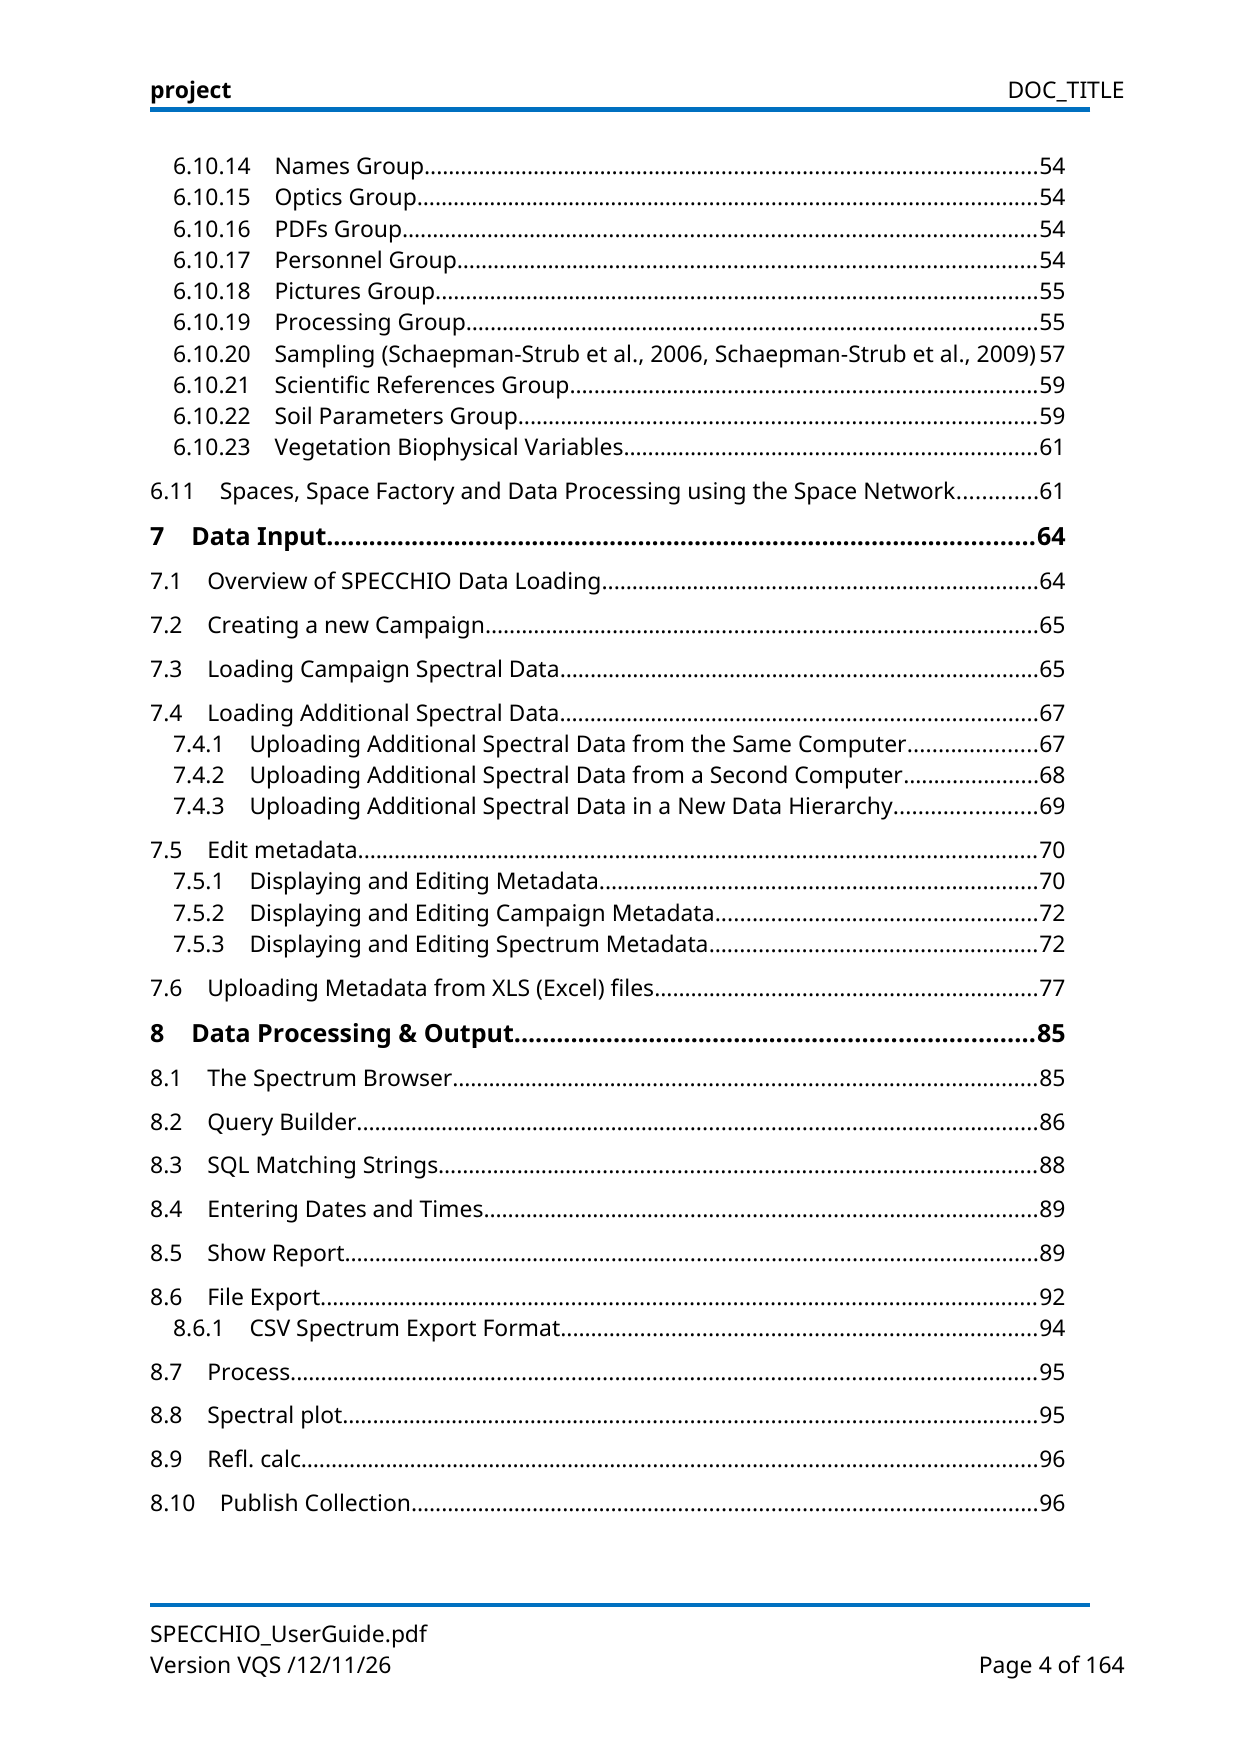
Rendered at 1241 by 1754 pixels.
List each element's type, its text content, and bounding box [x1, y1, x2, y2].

text 7.4.1 Uploading Additional Spectral Data from the Same Computer 67 [173, 728, 1090, 759]
text 6.10.17 Personnel Group 54 [173, 244, 1090, 275]
text 6.10.16 PDFs Group 54 [173, 212, 1090, 244]
text 6.10.23 Vegetation Biophysical Variables 61 [173, 431, 1090, 462]
text 8.5 Show Report 89 [150, 1237, 1090, 1268]
text 8.10 Publish Collection 96 [150, 1487, 1090, 1518]
text 6.10.22 Soil Parameters Group 59 [173, 400, 1090, 431]
text 8.9 Refl. calc 96 [150, 1443, 1090, 1474]
text 7.6 Uploading Metadata from XLS (Excel) files 77 [150, 972, 1090, 1003]
text 8.1 The Spectrum Browser 85 [150, 1062, 1090, 1093]
text 7.4.2 Uploading Additional Spectral Data from a Second Computer 68 [173, 759, 1090, 790]
text 7.5.2 Displaying and Editing Campaign Metadata 72 [173, 897, 1090, 928]
text 7 Data Input 64 [150, 519, 1090, 553]
text 6.10.14 Names Group 54 [173, 150, 1090, 181]
text 8.3 SQL Matching Strings 88 [150, 1149, 1090, 1181]
text 8.2 Query Builder 86 [150, 1106, 1090, 1137]
text 6.10.20 Sampling (Schaepman-Strub et al., 2006, Schaepman-Strub et al., 2009) 57 [173, 337, 1090, 369]
text 6.10.19 Processing Group 55 [173, 306, 1090, 337]
text 6.10.15 Optics Group 54 [173, 181, 1090, 212]
text 7.3 Loading Campaign Spectral Data 65 [150, 653, 1090, 684]
text 7.2 Creating a new Campaign 65 [150, 609, 1090, 640]
text 7.4 Loading Additional Spectral Data 67 [150, 697, 1090, 728]
text 8.7 Process 95 [150, 1356, 1090, 1387]
text 7.4.3 Uploading Additional Spectral Data in a New Data Hierarchy 69 [173, 790, 1090, 822]
text 6.11 Spaces, Space Factory and Data Processing using the Space Network 61 [150, 475, 1090, 506]
text 8 Data Processing & Output 85 [150, 1015, 1090, 1049]
text 7.5.3 Displaying and Editing Spectrum Metadata 72 [173, 928, 1090, 959]
text 8.6.1 CSV Spectrum Export Format 94 [173, 1312, 1090, 1343]
text 7.5.1 Displaying and Editing Metadata 70 [173, 865, 1090, 897]
text 8.4 Entering Dates and Times 89 [150, 1193, 1090, 1224]
text 8.6 File Export 92 [150, 1281, 1090, 1312]
text 6.10.18 Pictures Group 55 [173, 275, 1090, 306]
text 7.5 Edit metadata 70 [150, 834, 1090, 865]
text 7.1 Overview of SPECCHIO Data Loading 64 [150, 565, 1090, 597]
text 8.8 Spectral plot 95 [150, 1399, 1090, 1431]
text 6.10.21 Scientific References Group 59 [173, 369, 1090, 400]
